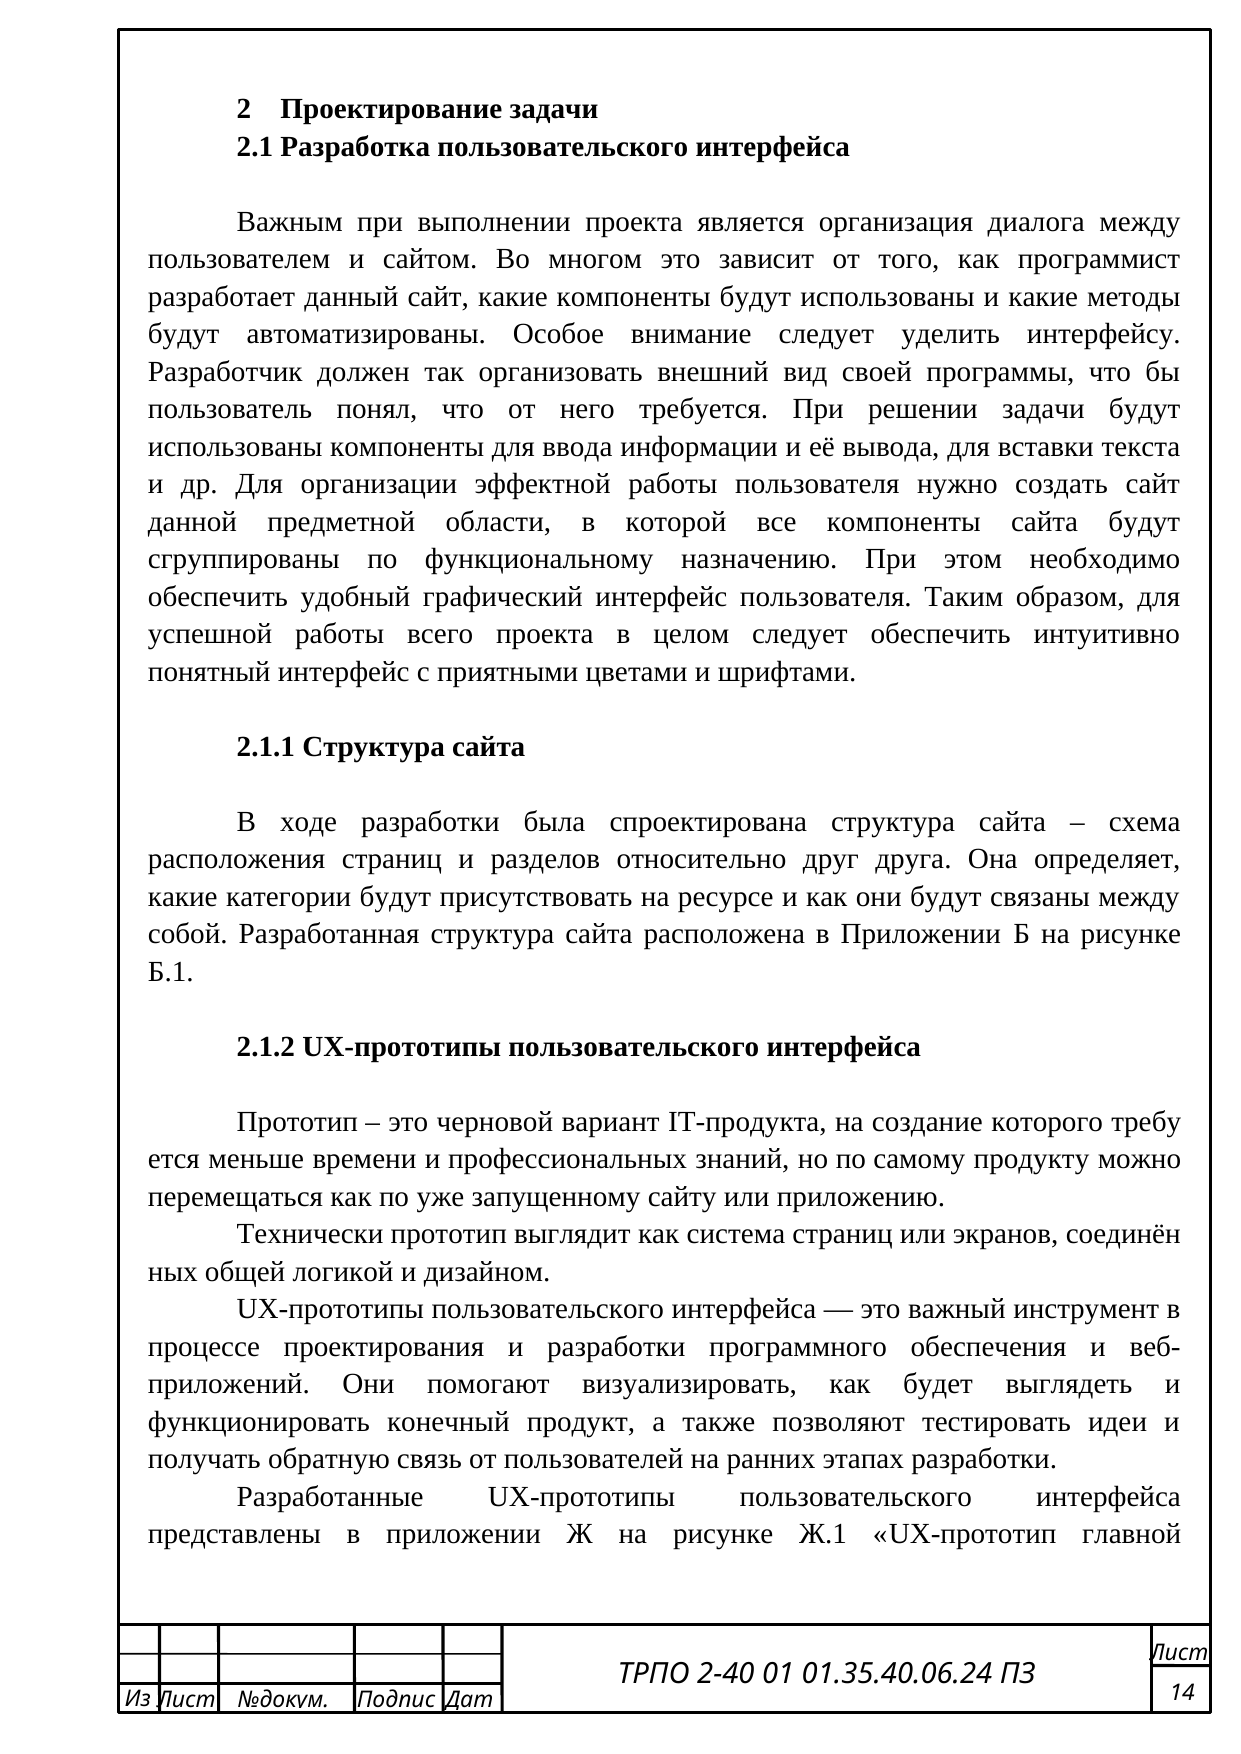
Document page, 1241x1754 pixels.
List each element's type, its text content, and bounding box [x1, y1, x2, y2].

text Технически прототип выглядит как система страниц или экранов, соединённых общей логикой и дизайном. [148, 1214, 1181, 1289]
text 2.1 Разработка пользовательского интерфейса [148, 126, 1181, 164]
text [148, 1476, 1181, 1551]
text Прототип – это черновой вариант IT-продукта, на создание которого требуется меньше времени и профессиональных знаний, но по самому продукту можно перемещаться как по уже запущенному сайту или приложению. [148, 1101, 1181, 1214]
text Важным при выполнении проекта является организация диалога между пользователем и сайтом. Во многом это зависит от того, как программист разработает данный сайт, какие компоненты будут использованы и какие методы будут автоматизированы. Особое внимание следует уделить интерфейсу. Разработчик должен так организовать внешний вид своей программы, что бы пользователь понял, что от него требуется. При решении задачи будут использованы компоненты для ввода информации и её вывода, для вставки текста и др. Для организации эффектной работы пользователя нужно создать сайт данной предметной области, в которой все компоненты сайта будут сгруппированы по функциональному назначению. При этом необходимо обеспечить удобный графический интерфейс пользователя. Таким образом, для успешной работы всего проекта в целом следует обеспечить интуитивно понятный интерфейс с приятными цветами и шрифтами. [148, 201, 1181, 689]
text 2.1.1 Структура сайта [148, 726, 1181, 764]
text UX-прототипы пользовательского интерфейса — это важный инструмент в процессе проектирования и разработки программного обеспечения и веб-приложений. Они помогают визуализировать, как будет выглядеть и функционировать конечный продукт, а также позволяют тестировать идеи и получать обратную связь от пользователей на ранних этапах разработки. [148, 1289, 1181, 1476]
text 2 Проектирование задачи [148, 89, 1181, 126]
text 2.1.2 UX-прототипы пользовательского интерфейса [148, 1026, 1181, 1064]
text В ходе разработки была спроектирована структура сайта – схема расположения страниц и разделов относительно друг друга. Она определяет, какие категории будут присутствовать на ресурсе и как они будут связаны между собой. Разработанная структура сайта расположена в Приложении Б на рисунке Б.1. [148, 801, 1181, 989]
